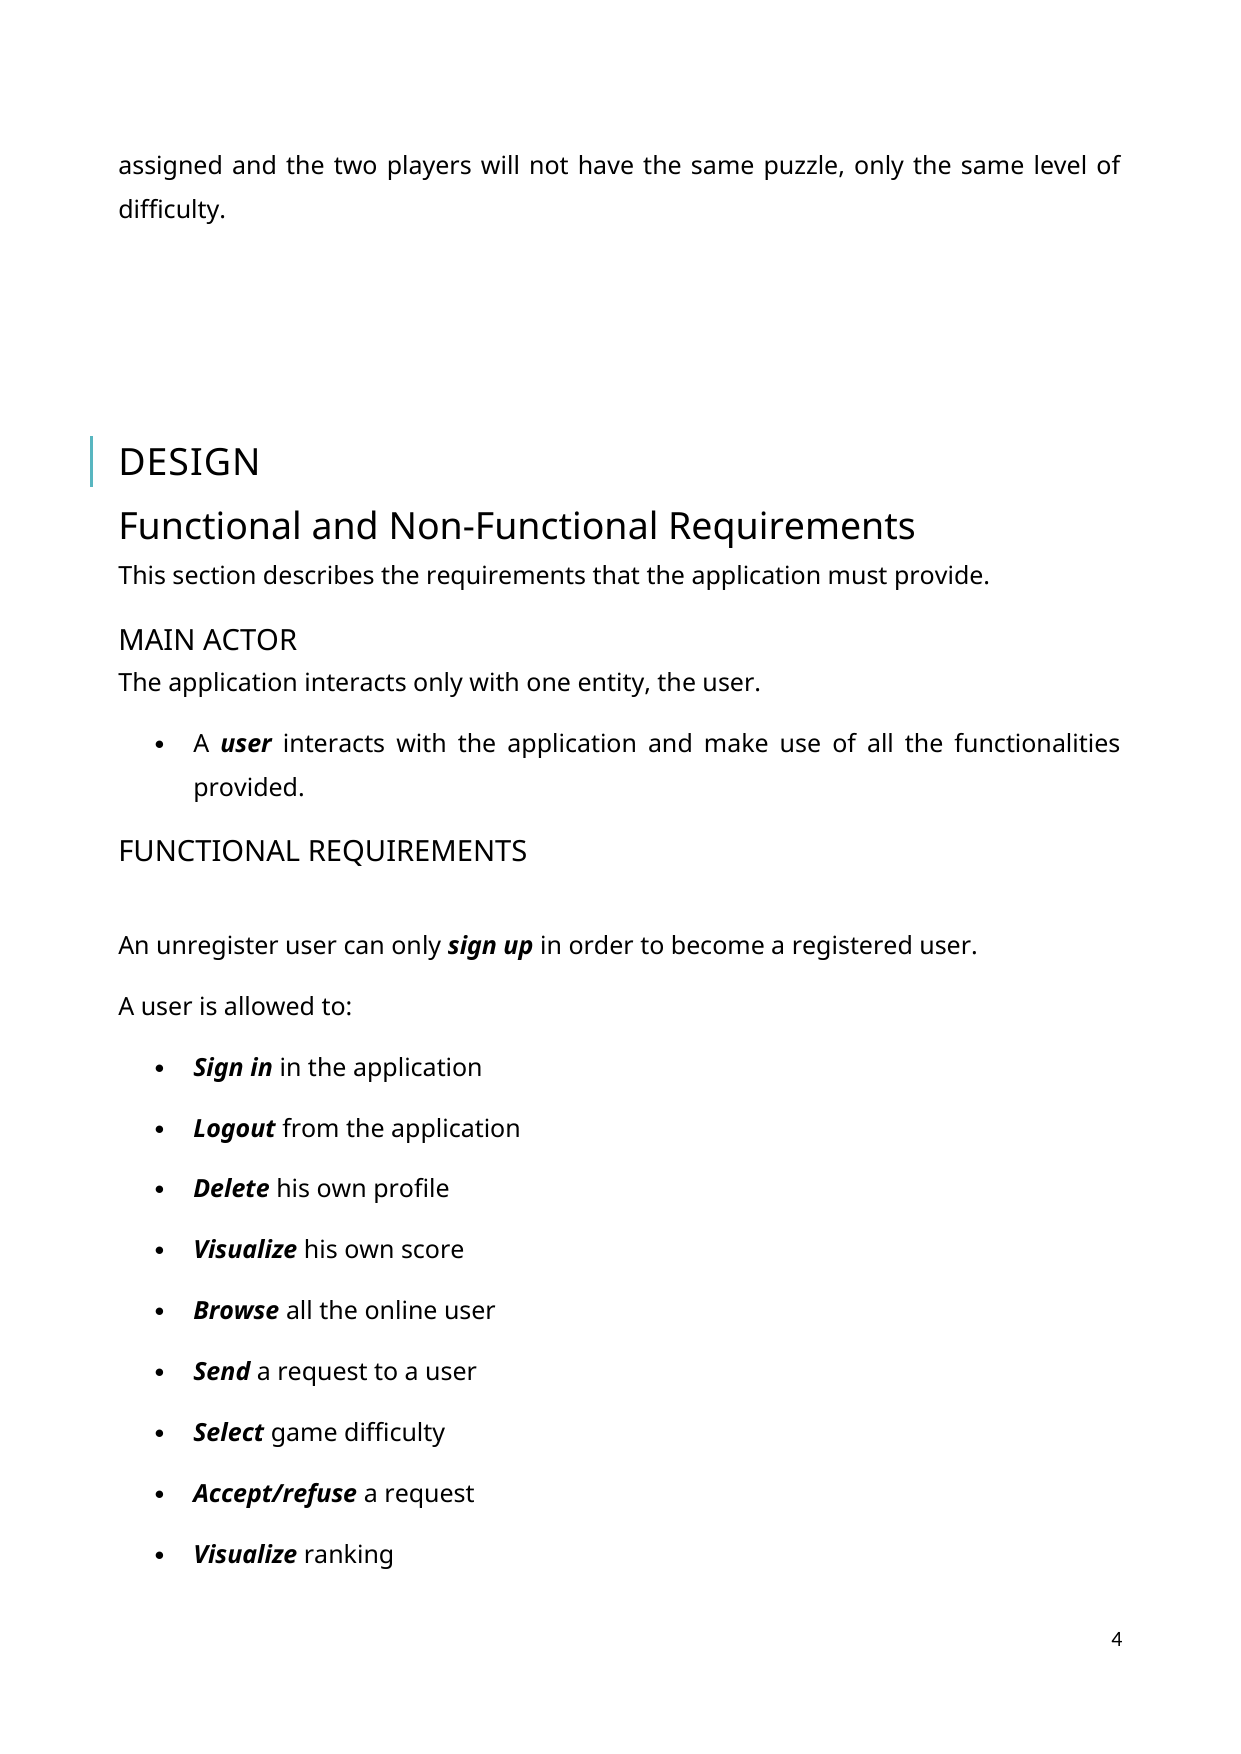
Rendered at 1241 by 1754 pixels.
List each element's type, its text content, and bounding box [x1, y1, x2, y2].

text A user is allowed to: [118, 988, 1122, 1022]
list Sign in in the application [156, 1049, 1122, 1083]
list Visualize his own score [156, 1232, 1122, 1266]
list Send a request to a user [156, 1354, 1122, 1388]
text This section describes the requirements that the application must provide. [118, 558, 1122, 592]
text An unregister user can only sign up in order to become a registered user. [118, 927, 1122, 961]
list Logout from the application [156, 1110, 1122, 1144]
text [118, 148, 1122, 226]
subtitle Main Actor [118, 619, 1122, 658]
list Visualize ranking [156, 1537, 1122, 1571]
list Delete his own profile [156, 1171, 1122, 1205]
subtitle Functional Requirements [118, 831, 1122, 870]
subtitle Functional and Non-Functional Requirements [118, 499, 1122, 550]
list Accept/refuse a request [156, 1476, 1122, 1510]
subtitle Design [93, 436, 1122, 487]
text The application interacts only with one entity, the user. [118, 664, 1122, 698]
list A user interacts with the application and make use of all the functionalities provided. [156, 725, 1122, 804]
list Select game difficulty [156, 1415, 1122, 1449]
list Browse all the online user [156, 1293, 1122, 1327]
